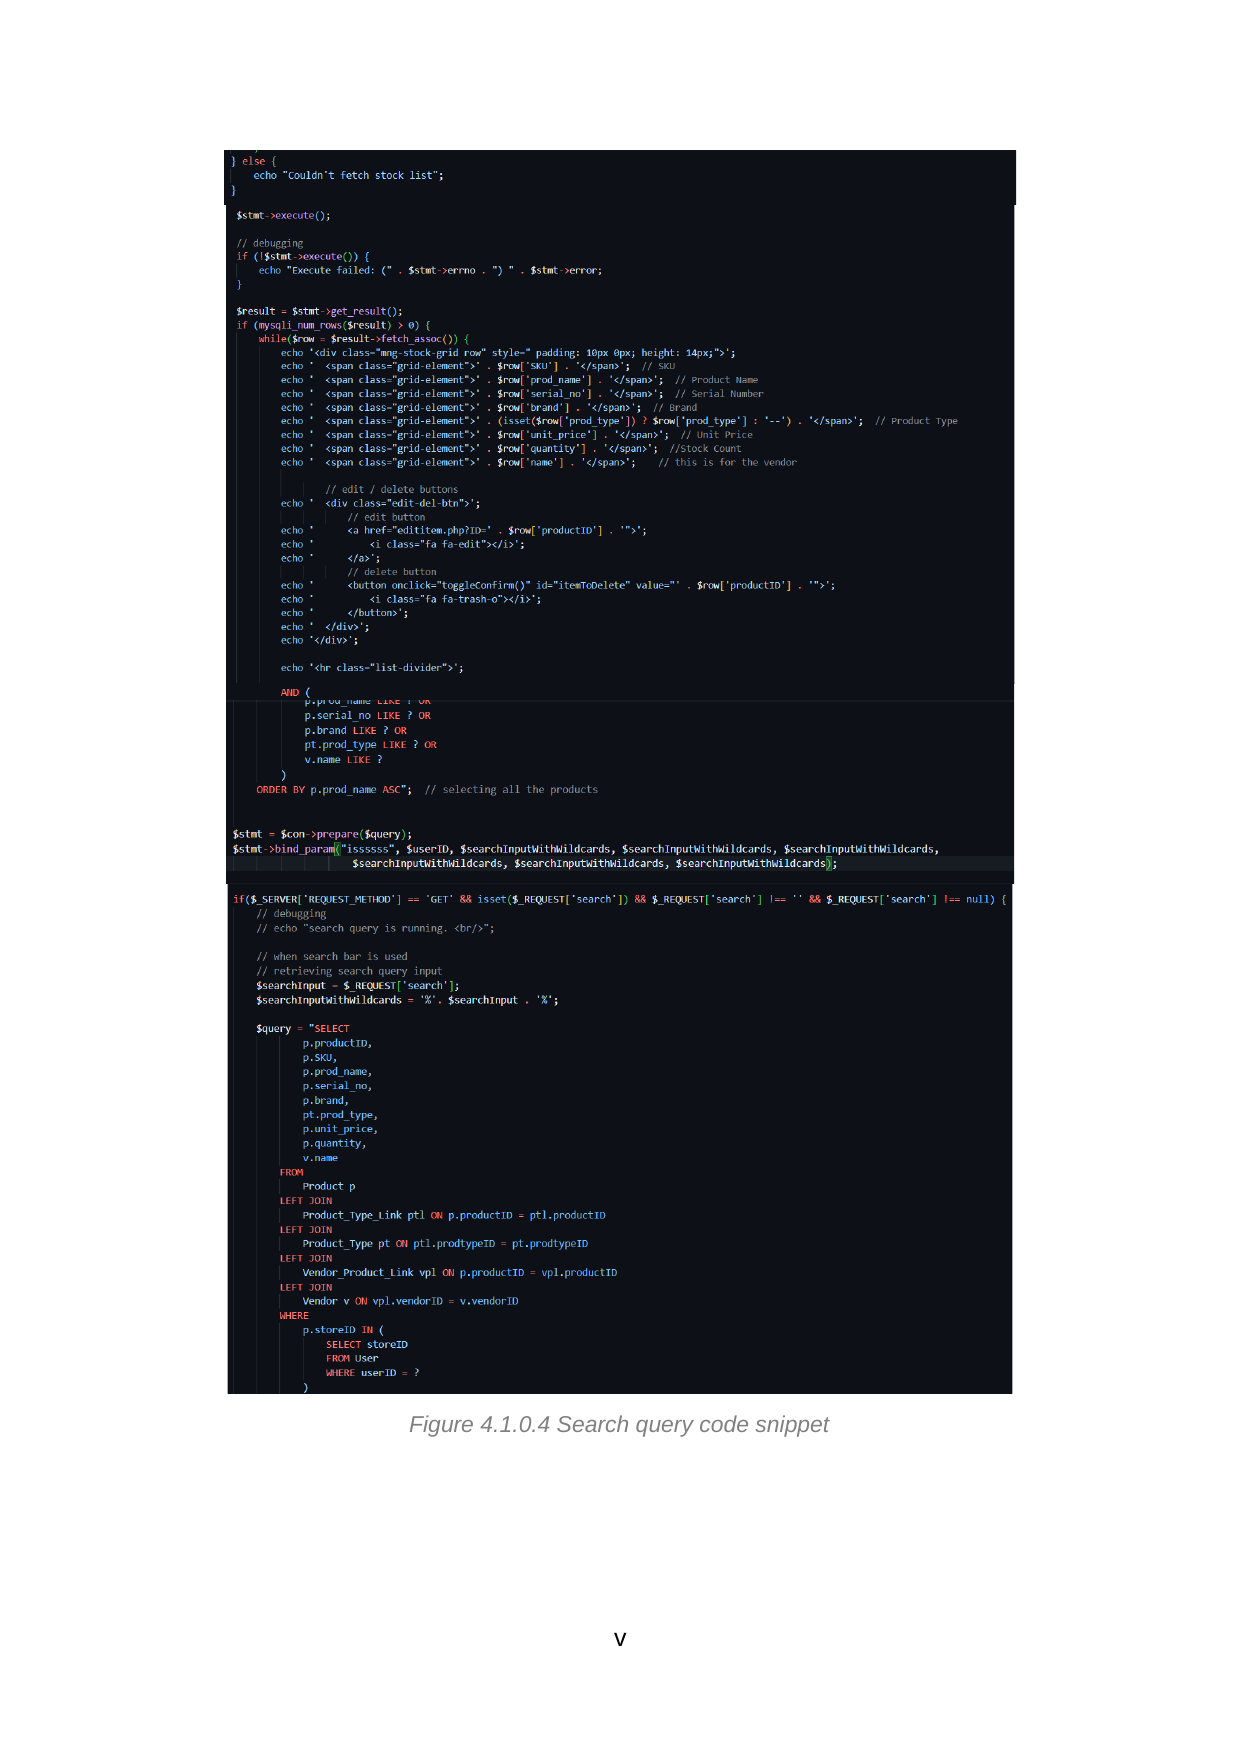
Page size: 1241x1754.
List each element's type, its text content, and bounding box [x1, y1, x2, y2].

picture [224, 150, 1017, 1394]
